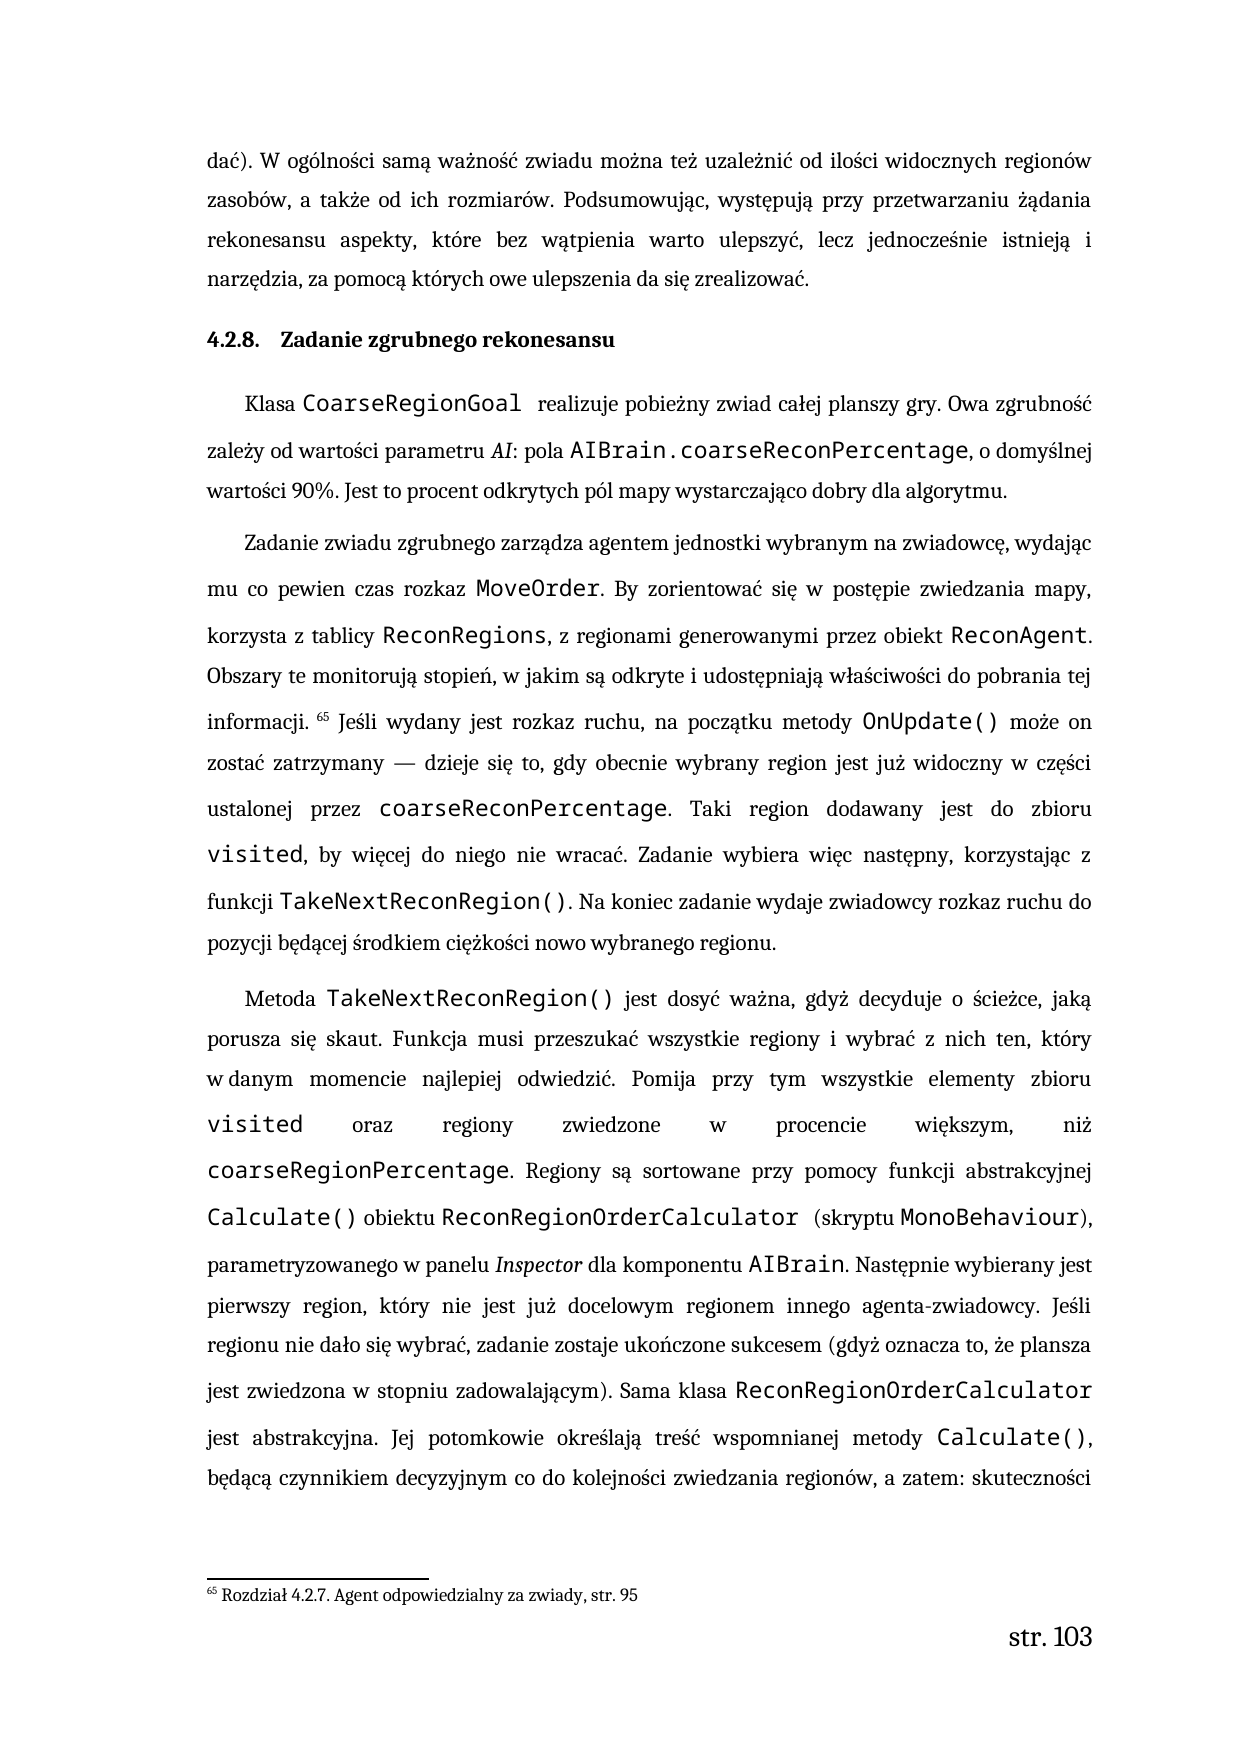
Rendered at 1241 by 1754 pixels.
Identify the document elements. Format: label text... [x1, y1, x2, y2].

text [207, 148, 1092, 292]
subtitle Zadanie zgrubnego rekonesansu [207, 326, 1092, 353]
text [207, 982, 1092, 1492]
text Klasa CoarseRegionGoal realizuje pobieżny zwiad całej planszy gry. Owa zgrubność zależy od wartości parametru AI: pola AIBrain.coarseReconPercentage, o domyślnej wartości 90%. Jest to procent odkrytych pól mapy wystarczająco dobry dla algorytmu. [207, 387, 1092, 504]
text Zadanie zwiadu zgrubnego zarządza agentem jednostki wybranym na zwiadowcę, wydając mu co pewien czas rozkaz MoveOrder. By zorientować się w postępie zwiedzania mapy, korzysta z tablicy ReconRegions, z regionami generowanymi przez obiekt ReconAgent. Obszary te monitorują stopień, w jakim są odkryte i udostępniają właściwości do pobrania tej informacji. Jeśli wydany jest rozkaz ruchu, na początku metody OnUpdate() może on zostać zatrzymany — dzieje się to, gdy obecnie wybrany region jest już widoczny w części ustalonej przez coarseReconPercentage. Taki region dodawany jest do zbioru visited, by więcej do niego nie wracać. Zadanie wybiera więc następny, korzystając z funkcji TakeNextReconRegion(). Na koniec zadanie wydaje zwiadowcy rozkaz ruchu do pozycji będącej środkiem ciężkości nowo wybranego regionu. [207, 530, 1092, 956]
